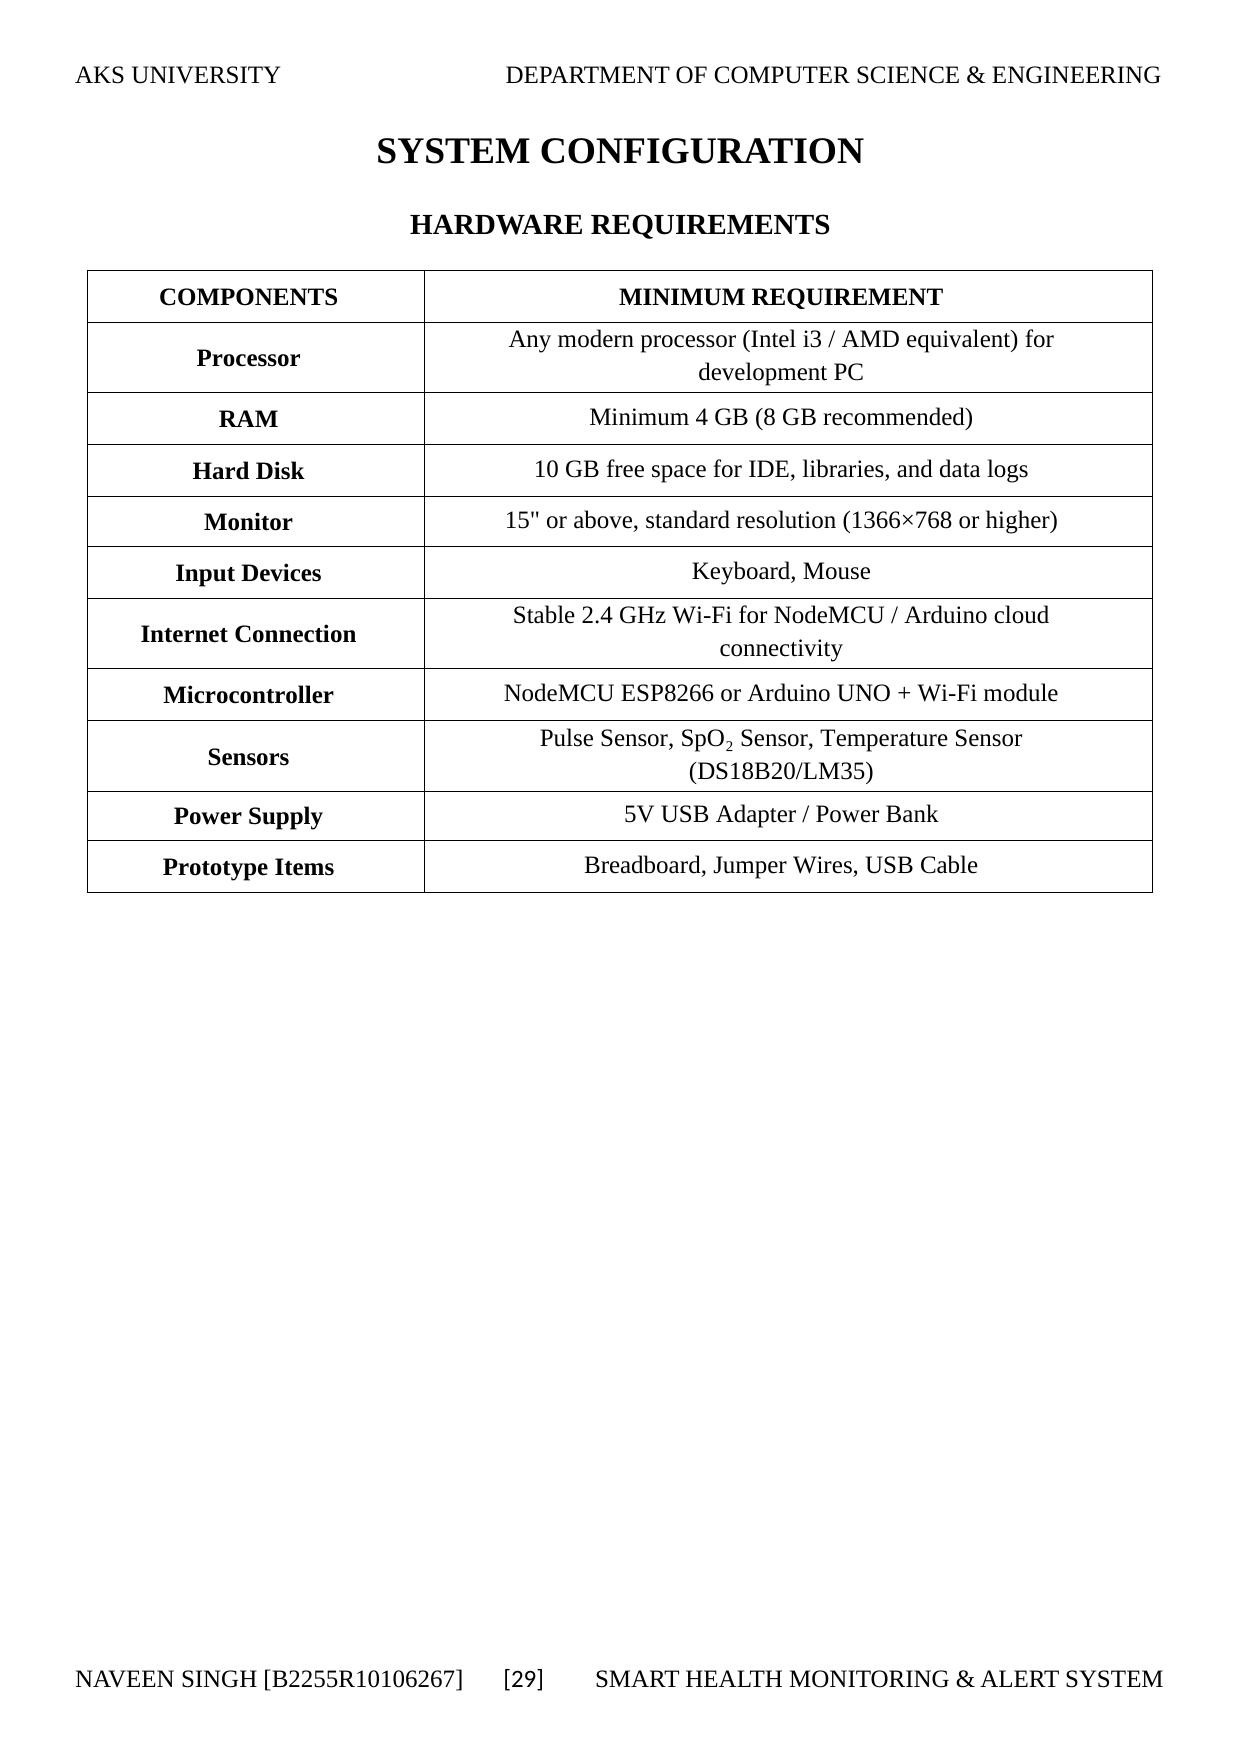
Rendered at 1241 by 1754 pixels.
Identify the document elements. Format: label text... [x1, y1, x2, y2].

table_cell RAM [88, 393, 424, 444]
table_cell 15" or above, standard resolution (1366×768 or higher) [425, 497, 1152, 546]
text SYSTEM CONFIGURATION [75, 128, 1165, 171]
table_cell 5V USB Adapter / Power Bank [425, 792, 1152, 840]
table_cell Any modern processor (Intel i3 / AMD equivalent) for development PC [425, 323, 1152, 392]
table_cell 10 GB free space for IDE, libraries, and data logs [425, 445, 1152, 496]
table_cell Input Devices [88, 547, 424, 598]
table_cell Breadboard, Jumper Wires, USB Cable [425, 841, 1152, 892]
table_cell Internet Connection [88, 599, 424, 668]
table_cell Pulse Sensor, SpO₂ Sensor, Temperature Sensor (DS18B20/LM35) [425, 721, 1152, 791]
table_header MINIMUM REQUIREMENT [425, 271, 1152, 322]
table_cell Stable 2.4 GHz Wi-Fi for NodeMCU / Arduino cloud connectivity [425, 599, 1152, 668]
text HARDWARE REQUIREMENTS [75, 207, 1165, 240]
table_cell Power Supply [88, 792, 424, 840]
table_cell Monitor [88, 497, 424, 546]
table_cell Microcontroller [88, 669, 424, 720]
table_cell Processor [88, 323, 424, 392]
table_header COMPONENTS [88, 271, 424, 322]
table_cell Sensors [88, 721, 424, 791]
table_cell Keyboard, Mouse [425, 547, 1152, 598]
table_cell Prototype Items [88, 841, 424, 892]
table_cell Minimum 4 GB (8 GB recommended) [425, 393, 1152, 444]
table_cell Hard Disk [88, 445, 424, 496]
table_cell NodeMCU ESP8266 or Arduino UNO + Wi-Fi module [425, 669, 1152, 720]
